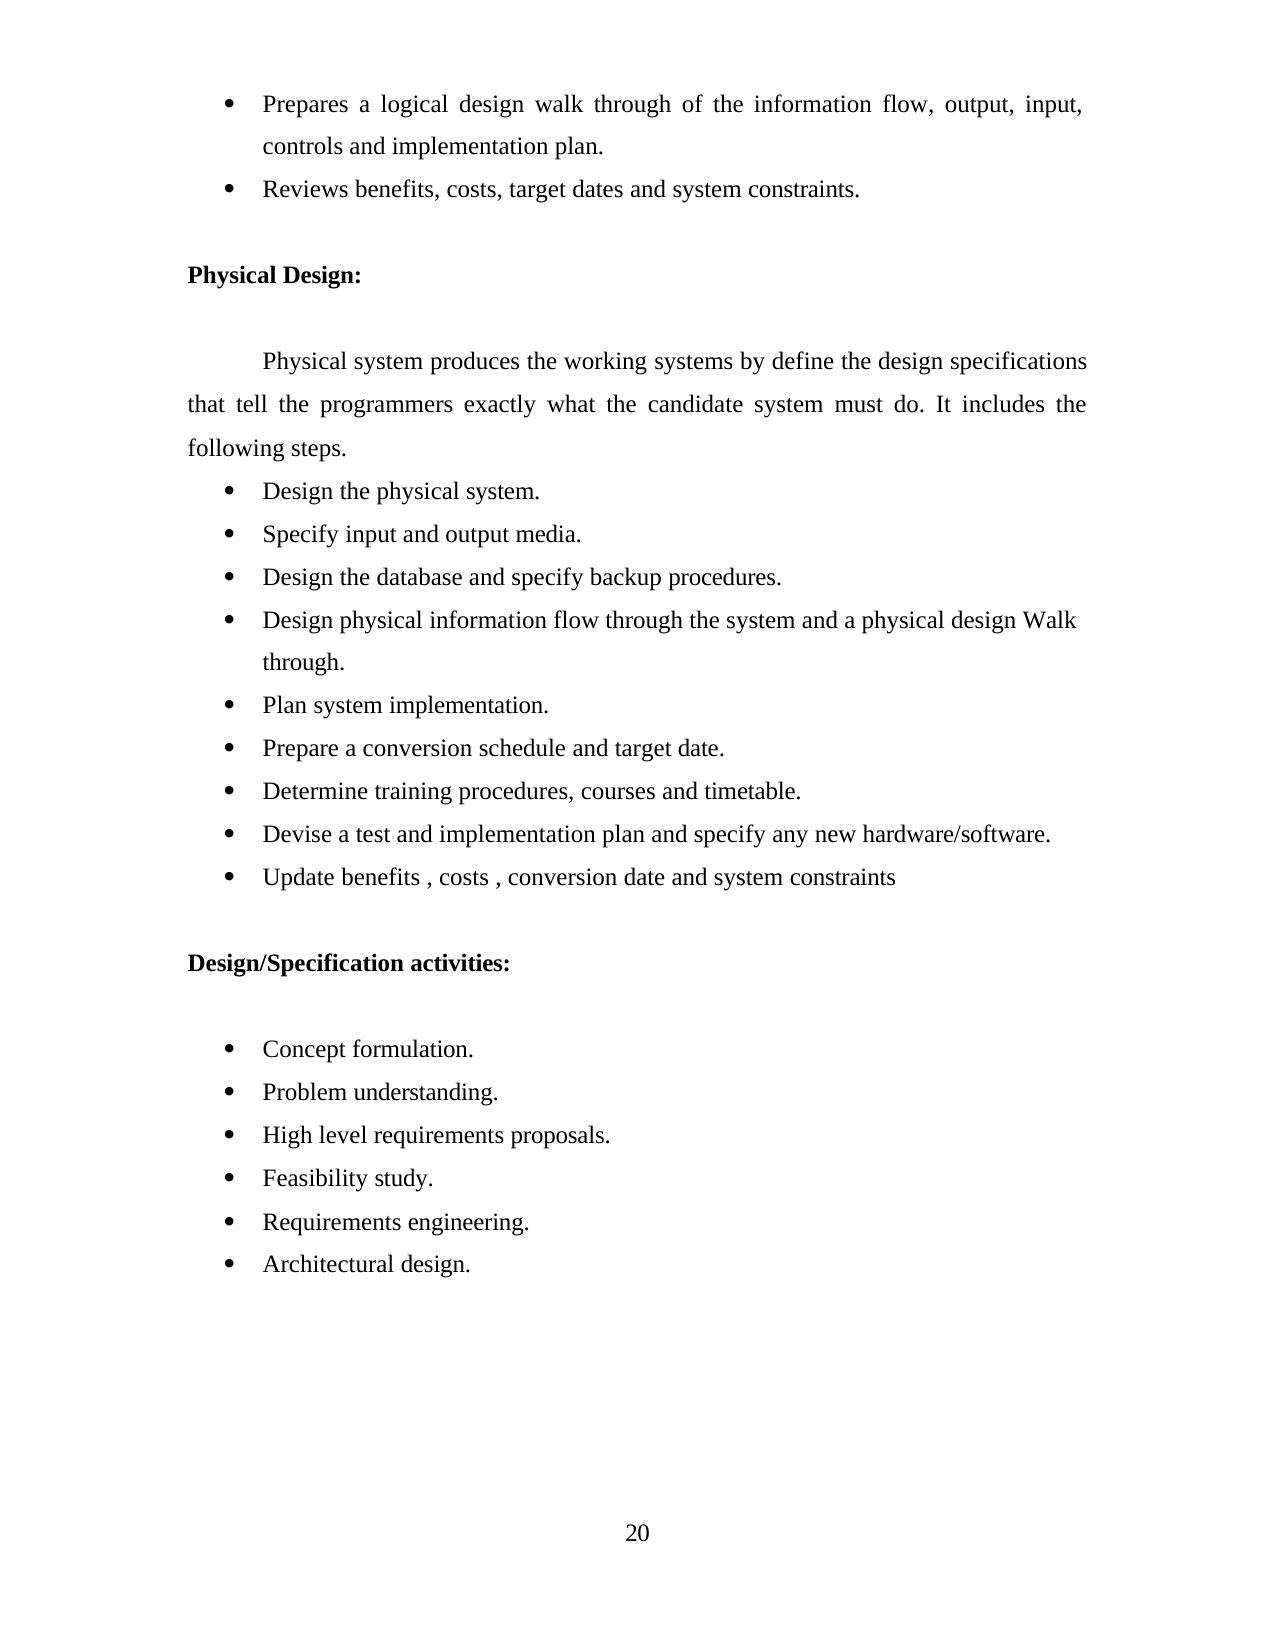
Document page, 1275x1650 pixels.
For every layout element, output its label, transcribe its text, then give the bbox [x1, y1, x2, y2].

text Physical system produces the working systems by define the design specifications that tell the programmers exactly what the candidate system must do. It includes the following steps. [187, 346, 1087, 461]
list Design the physical system. [225, 476, 1275, 505]
list Concept formulation. [225, 1034, 1275, 1063]
subtitle Design/Specification activities: [187, 948, 1275, 977]
list Architectural design. [225, 1249, 1275, 1278]
list Prepare a conversion schedule and target date. [225, 733, 1275, 762]
list Reviews benefits, costs, target dates and system constraints. [225, 174, 1275, 203]
list Problem understanding. [225, 1077, 1275, 1106]
list High level requirements proposals. [225, 1120, 1275, 1149]
list Design the database and specify backup procedures. [225, 562, 1275, 591]
list Devise a test and implementation plan and specify any new hardware/software. [225, 819, 1275, 848]
subtitle Physical Design: [187, 260, 1275, 289]
list Design physical information flow through the system and a physical design Walk through. [225, 605, 1087, 676]
list Feasibility study. [225, 1163, 1275, 1192]
list Determine training procedures, courses and timetable. [225, 776, 1275, 805]
list Requirements engineering. [225, 1207, 1275, 1235]
list Prepares a logical design walk through of the information flow, output, input, controls and implementation plan. [225, 89, 1088, 160]
list Specify input and output media. [225, 519, 1275, 548]
list Plan system implementation. [225, 690, 1275, 718]
list Update benefits , costs , conversion date and system constraints [225, 862, 1275, 891]
